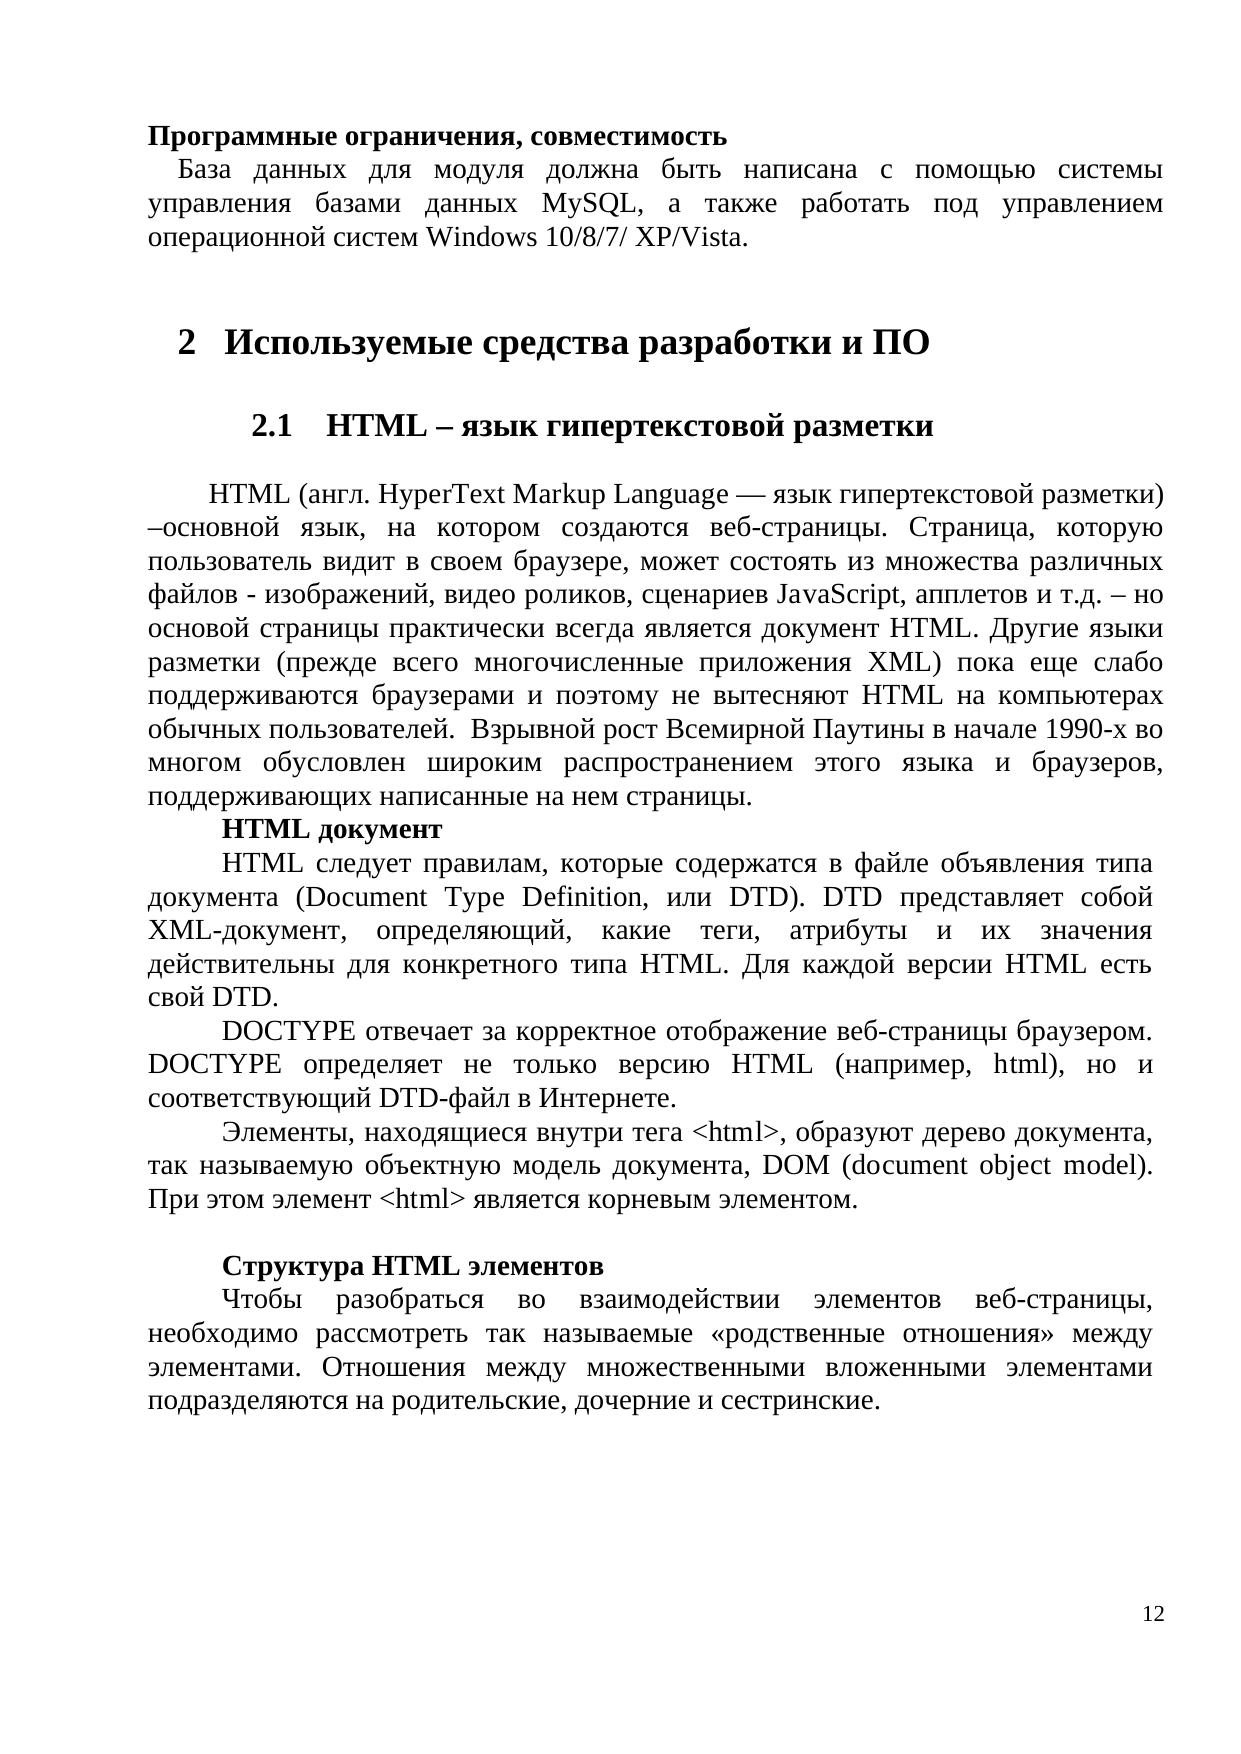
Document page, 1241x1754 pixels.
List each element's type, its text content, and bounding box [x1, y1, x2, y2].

text Чтобы разобраться во взаимодействии элементов веб-страницы, необходимо рассмотреть так называемые «родственные отношения» между элементами. Отношения между множественными вложенными элементами подразделяются на родительские, дочерние и сестринские. [148, 1282, 1153, 1416]
text Элементы, находящиеся внутри тега <htm.l>, образуют дерево документа, так называемую объектную модель документа, DOM (do.cument obje.ct .m.odel). При этом элемент <ht.ml> является корневым элементом. [148, 1114, 1153, 1214]
text HTML (англ. Hype.rText Mar.kup Languag.e — язык гипертекстовой разметки) –основной язык, на котором создаются веб-страницы. Страница, которую пользователь видит в своем браузере, может состоять из множества различных файлов - изображений, видео роликов, сценариев Ja.vaScript, апплетов и т.д. – но основой страницы практически всегда является документ HTML. Другие языки разметки (прежде всего многочисленные приложения XML) пока еще слабо поддерживаются браузерами и поэтому не вытесняют HTML на компьютерах обычных пользователей. Взрывной рост Всемирной Паутины в начале 1990-х во многом обусловлен широким распространением этого языка и браузеров, поддерживающих написанные на нем страницы. [148, 476, 1164, 811]
text DOCTYPE отвечает за корректное отображение веб-страницы браузером. DOCTYPE определяет не только версию HTML (например, h.tml), но и соответствующий DTD-файл в Интернете. [148, 1013, 1153, 1113]
subtitle Используемые средства разработки и ПО [177, 319, 1164, 362]
text HTML следует правилам, которые содержатся в файле объявления типа документа (Do.cument Typ.e D.efinition, или DTD). DTD представляет собой XML-документ, определяющий, какие теги, атрибуты и их значения действительны для конкретного типа HTML. Для каждой версии HTML есть свой DTD. [148, 845, 1153, 1013]
text HTML документ [148, 811, 1153, 845]
text Программные ограничения, совместимость [148, 118, 1164, 152]
text Структура HTML элементов [148, 1248, 1153, 1282]
text База данных для модуля должна быть написана с помощью системы управления базами данных MySQL, а также работать под управлением операционной систем Windows 10/8/7/ XP/Vista. [148, 152, 1164, 252]
subtitle HTML – язык гипертекстовой разметки [251, 406, 1164, 444]
